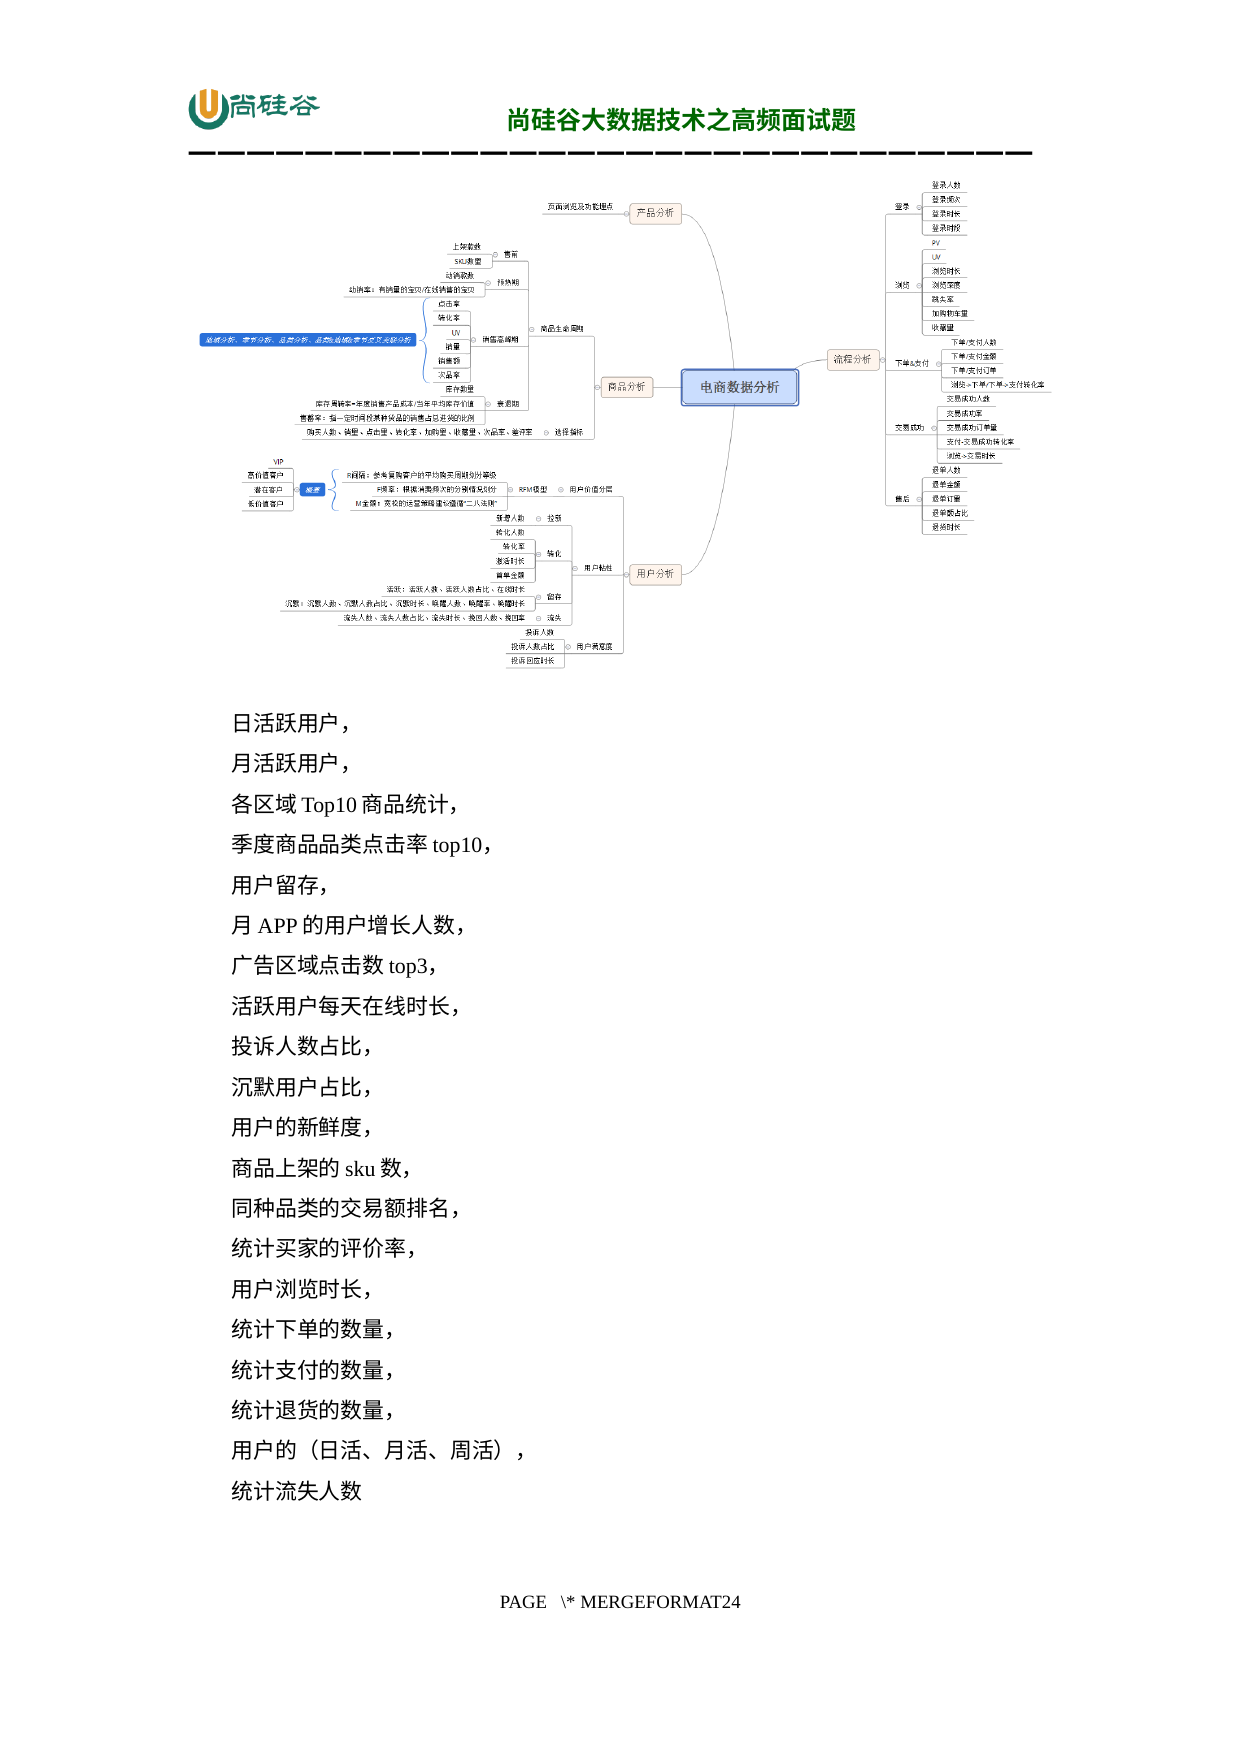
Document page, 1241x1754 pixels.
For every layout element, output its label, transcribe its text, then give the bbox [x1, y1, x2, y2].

text 活跃用户每天在线时长， [187, 988, 1053, 1021]
text 用户浏览时长， [187, 1271, 1053, 1304]
text 投诉人数占比， [187, 1029, 1053, 1061]
text 用户的（日活、月活、周活）， [187, 1433, 1053, 1466]
text 日活跃用户， [187, 706, 1053, 738]
text 用户留存， [187, 867, 1053, 900]
text 商品上架的sku数， [187, 1150, 1053, 1183]
text 用户的新鲜度， [187, 1110, 1053, 1142]
text 月活跃用户， [187, 746, 1053, 778]
text 统计支付的数量， [187, 1352, 1053, 1385]
text 季度商品品类点击率top10， [187, 827, 1053, 859]
text 统计退货的数量， [187, 1393, 1053, 1425]
text 统计下单的数量， [187, 1312, 1053, 1344]
text 沉默用户占比， [187, 1069, 1053, 1102]
text 月APP的用户增长人数， [187, 908, 1053, 940]
text 广告区域点击数top3， [187, 948, 1053, 981]
text 同种品类的交易额排名， [187, 1191, 1053, 1223]
text 统计流失人数 [187, 1473, 1053, 1506]
text 统计买家的评价率， [187, 1231, 1053, 1263]
text 各区域Top10商品统计， [187, 786, 1053, 819]
